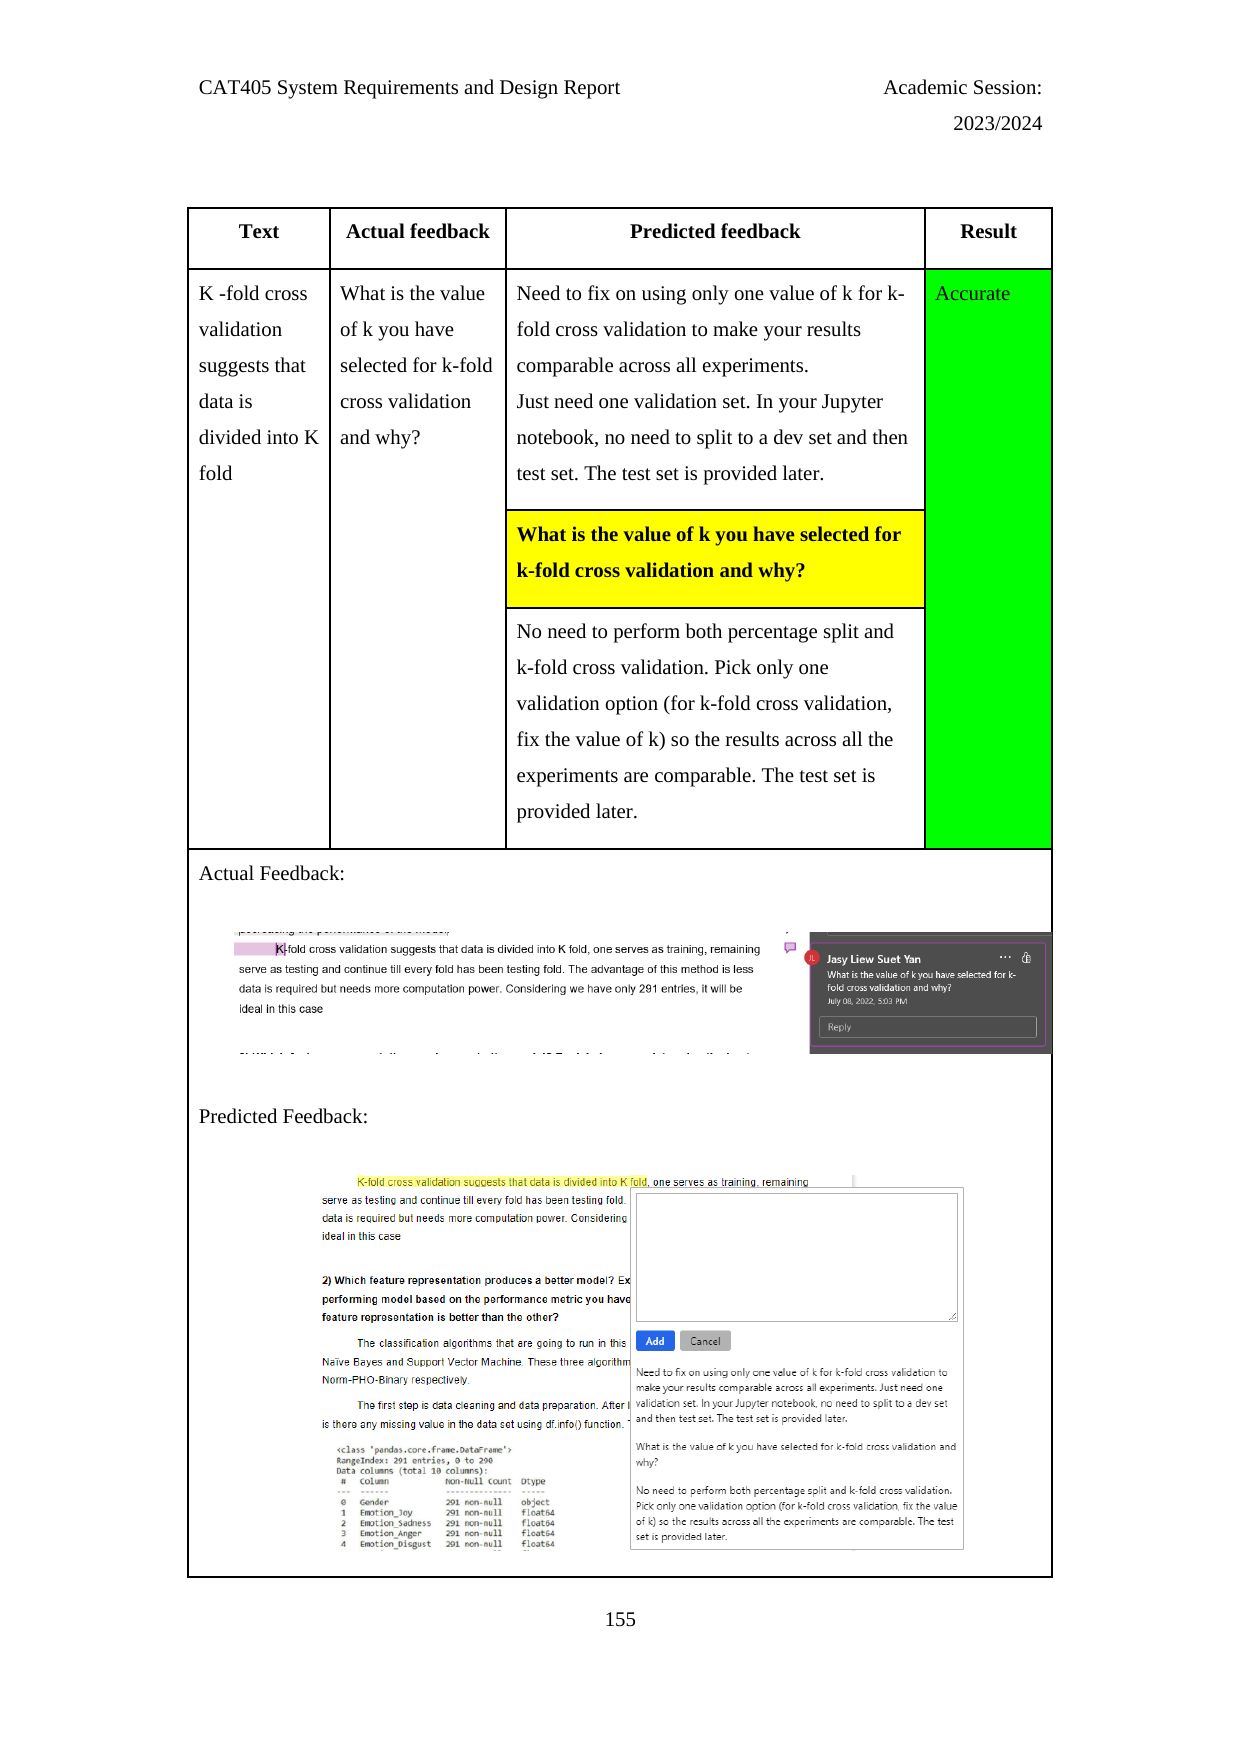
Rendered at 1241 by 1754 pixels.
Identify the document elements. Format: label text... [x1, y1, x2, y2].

table_cell Actual Feedback: Predicted Feedback: [189, 850, 1051, 1576]
table_cell Need to fix on using only one value of k for k-fold cross validation to make your results comparable across all experiments. Just need one validation set. In your Jupyter notebook, no need to split to a dev set and then test set. The test set is provided later. [507, 270, 924, 509]
table_header Result [926, 209, 1051, 268]
table_cell Accurate [926, 270, 1051, 848]
table_cell What is the value of k you have selected for k-fold cross validation and why? [331, 270, 505, 848]
table_cell No need to perform both percentage split and k-fold cross validation. Pick only one validation option (for k-fold cross validation, fix the value of k) so the results across all the experiments are comparable. The test set is provided later. [507, 609, 924, 848]
table_header Text [189, 209, 329, 268]
table_cell K -fold cross validation suggests that data is divided into K fold [189, 270, 329, 848]
table_header Actual feedback [331, 209, 505, 268]
table_header Predicted feedback [507, 209, 924, 268]
picture [198, 932, 1053, 1054]
picture [268, 1175, 973, 1551]
table_cell What is the value of k you have selected for k-fold cross validation and why? [507, 511, 924, 607]
